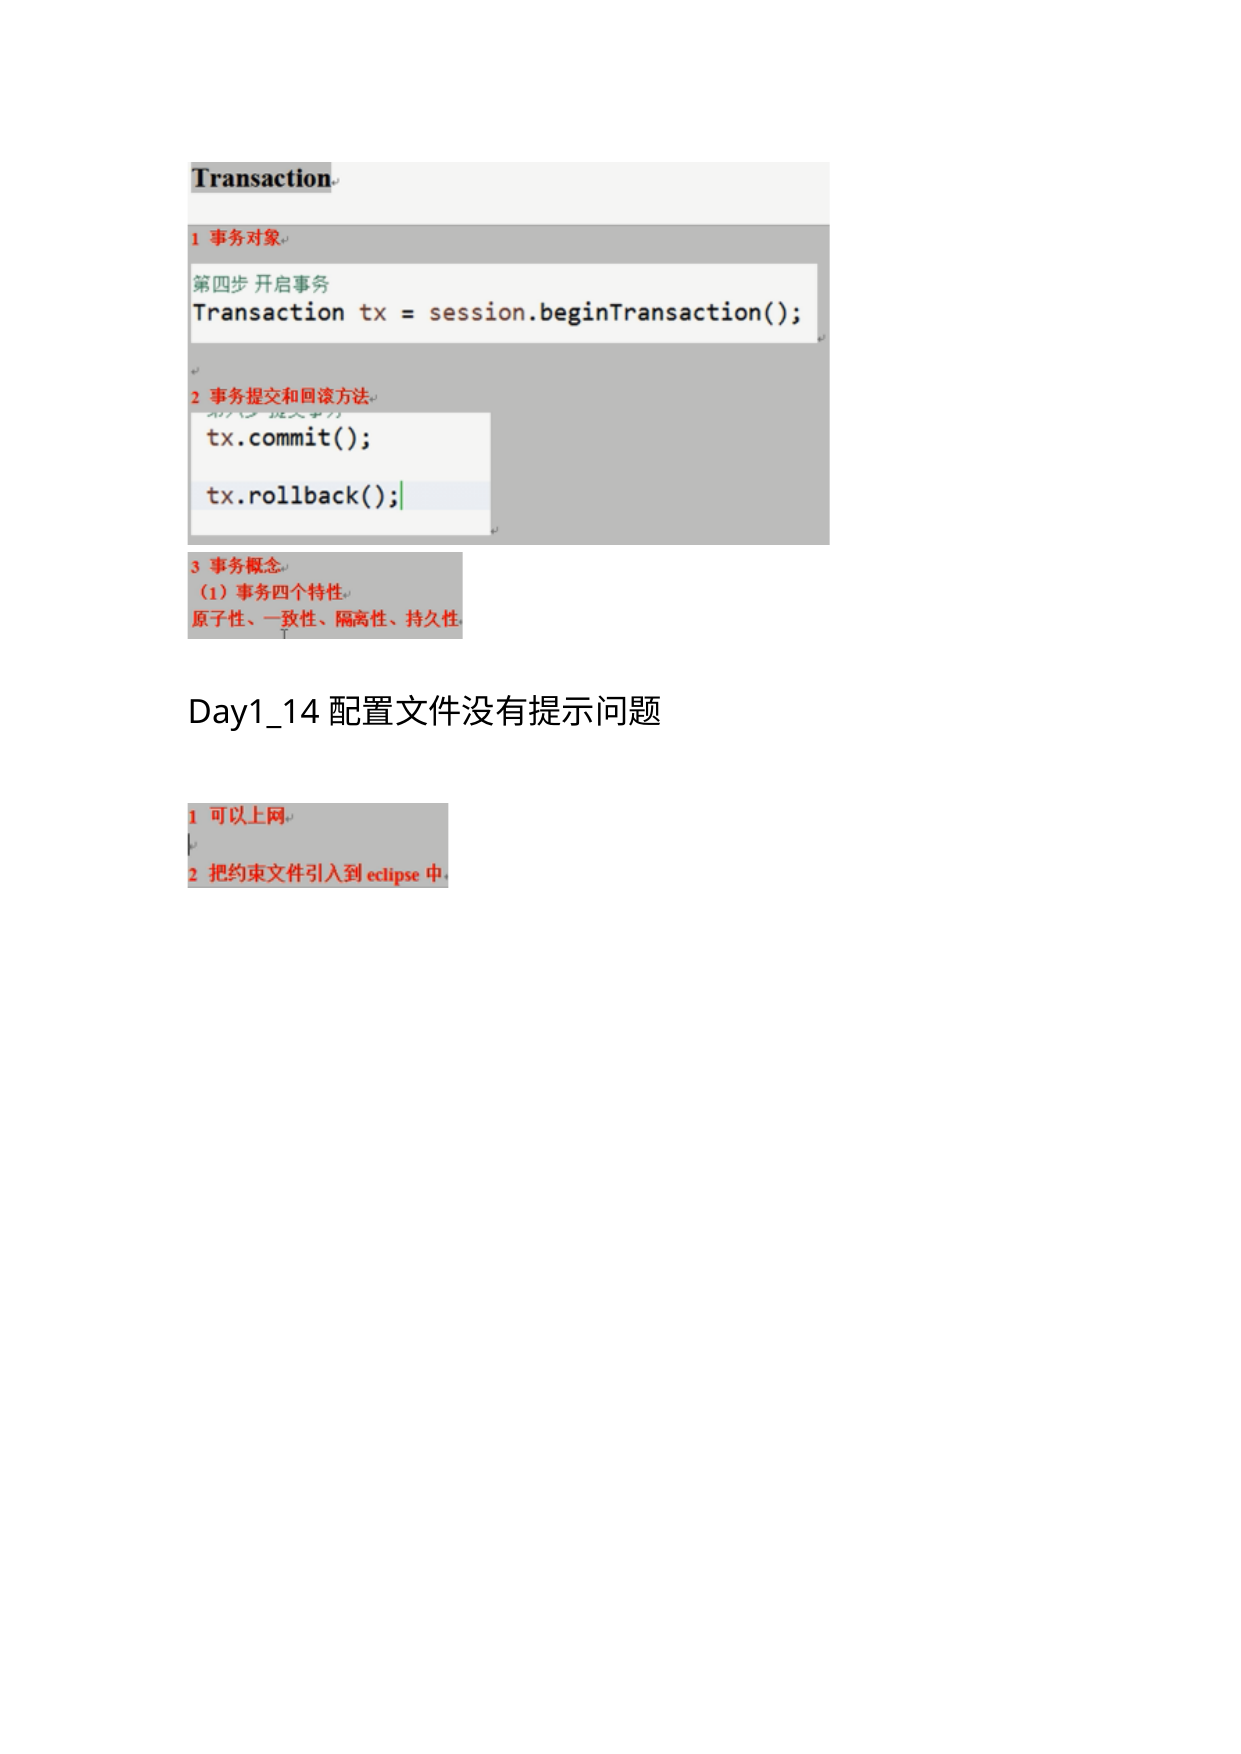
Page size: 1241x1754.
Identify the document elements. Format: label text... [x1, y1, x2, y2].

picture [187, 552, 463, 639]
picture [187, 162, 830, 545]
subtitle Day1_14 配置文件没有提示问题 [187, 677, 1053, 742]
picture [187, 803, 449, 888]
